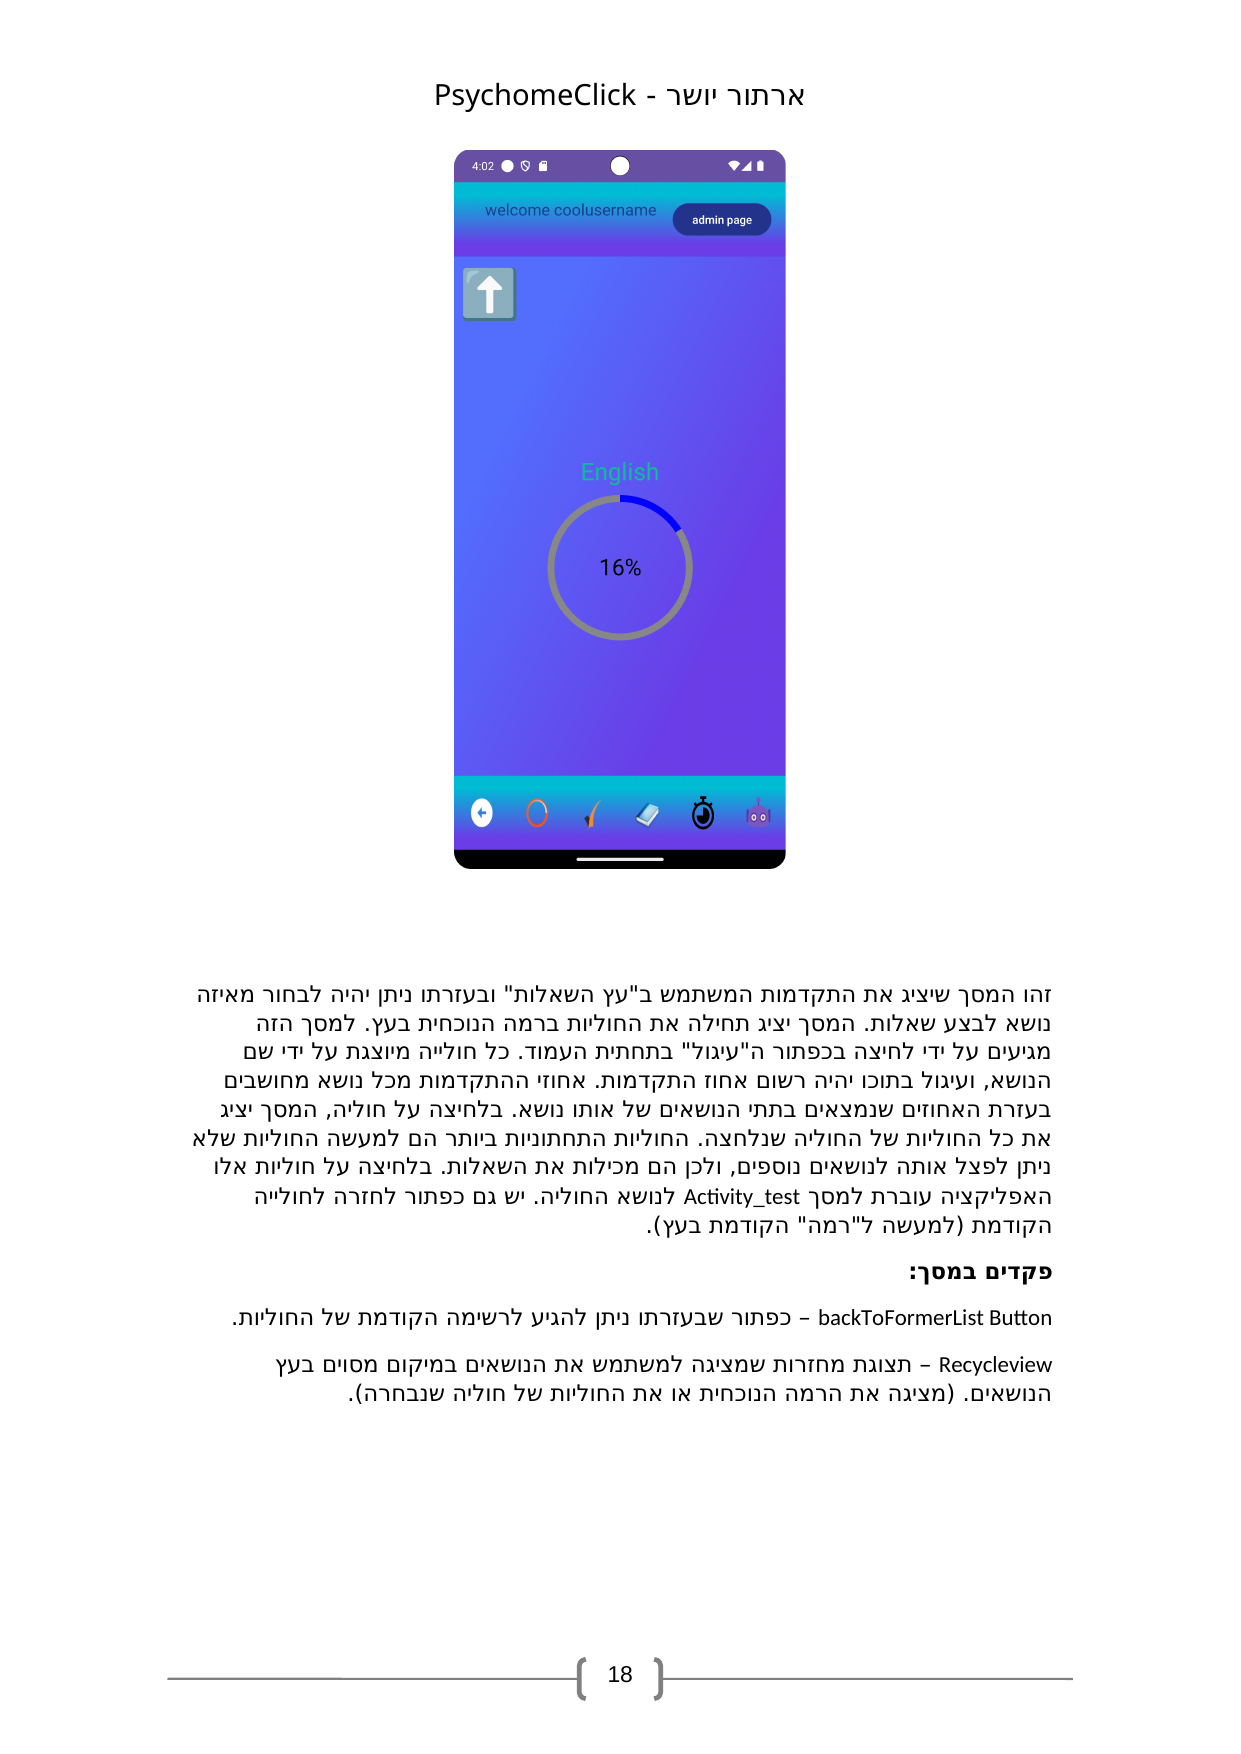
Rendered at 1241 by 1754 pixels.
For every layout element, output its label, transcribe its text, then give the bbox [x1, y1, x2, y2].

picture [454, 150, 786, 198]
text Recycleview – תצוגת מחזרות שמציגה למשתמש את הנושאים במיקום מסוים בעץ הנושאים. (מציגה את הרמה הנוכחית או את החוליות של חוליה שנבחרה). [187, 1350, 1053, 1407]
text פקדים במסך: [187, 1258, 1053, 1284]
text backToFormerList Button – כפתור שבעזרתו ניתן להגיע לרשימה הקודמת של החוליות. [187, 1303, 1053, 1331]
picture [454, 204, 786, 792]
picture [454, 797, 786, 869]
text זהו המסך שיציג את התקדמות המשתמש ב"עץ השאלות" ובעזרתו ניתן יהיה לבחור מאיזה נושא לבצע שאלות. המסך יציג תחילה את החוליות ברמה הנוכחית בעץ. למסך הזה מגיעים על ידי לחיצה בכפתור ה"עיגול" בתחתית העמוד. כל חולייה מיוצגת על ידי שם הנושא, ועיגול בתוכו יהיה רשום אחוז התקדמות. אחוזי ההתקדמות מכל נושא מחושבים בעזרת האחוזים שנמצאים בתתי הנושאים של אותו נושא. בלחיצה על חוליה, המסך יציג את כל החוליות של החוליה שנלחצה. החוליות התחתוניות ביותר הם למעשה החוליות שלא ניתן לפצל אותה לנושאים נוספים, ולכן הם מכילות את השאלות. בלחיצה על חוליות אלו האפליקציה עוברת למסך Activity_test לנושא החוליה. יש גם כפתור לחזרה לחולייה הקודמת (למעשה ל"רמה" הקודמת בעץ). [187, 981, 1053, 1239]
